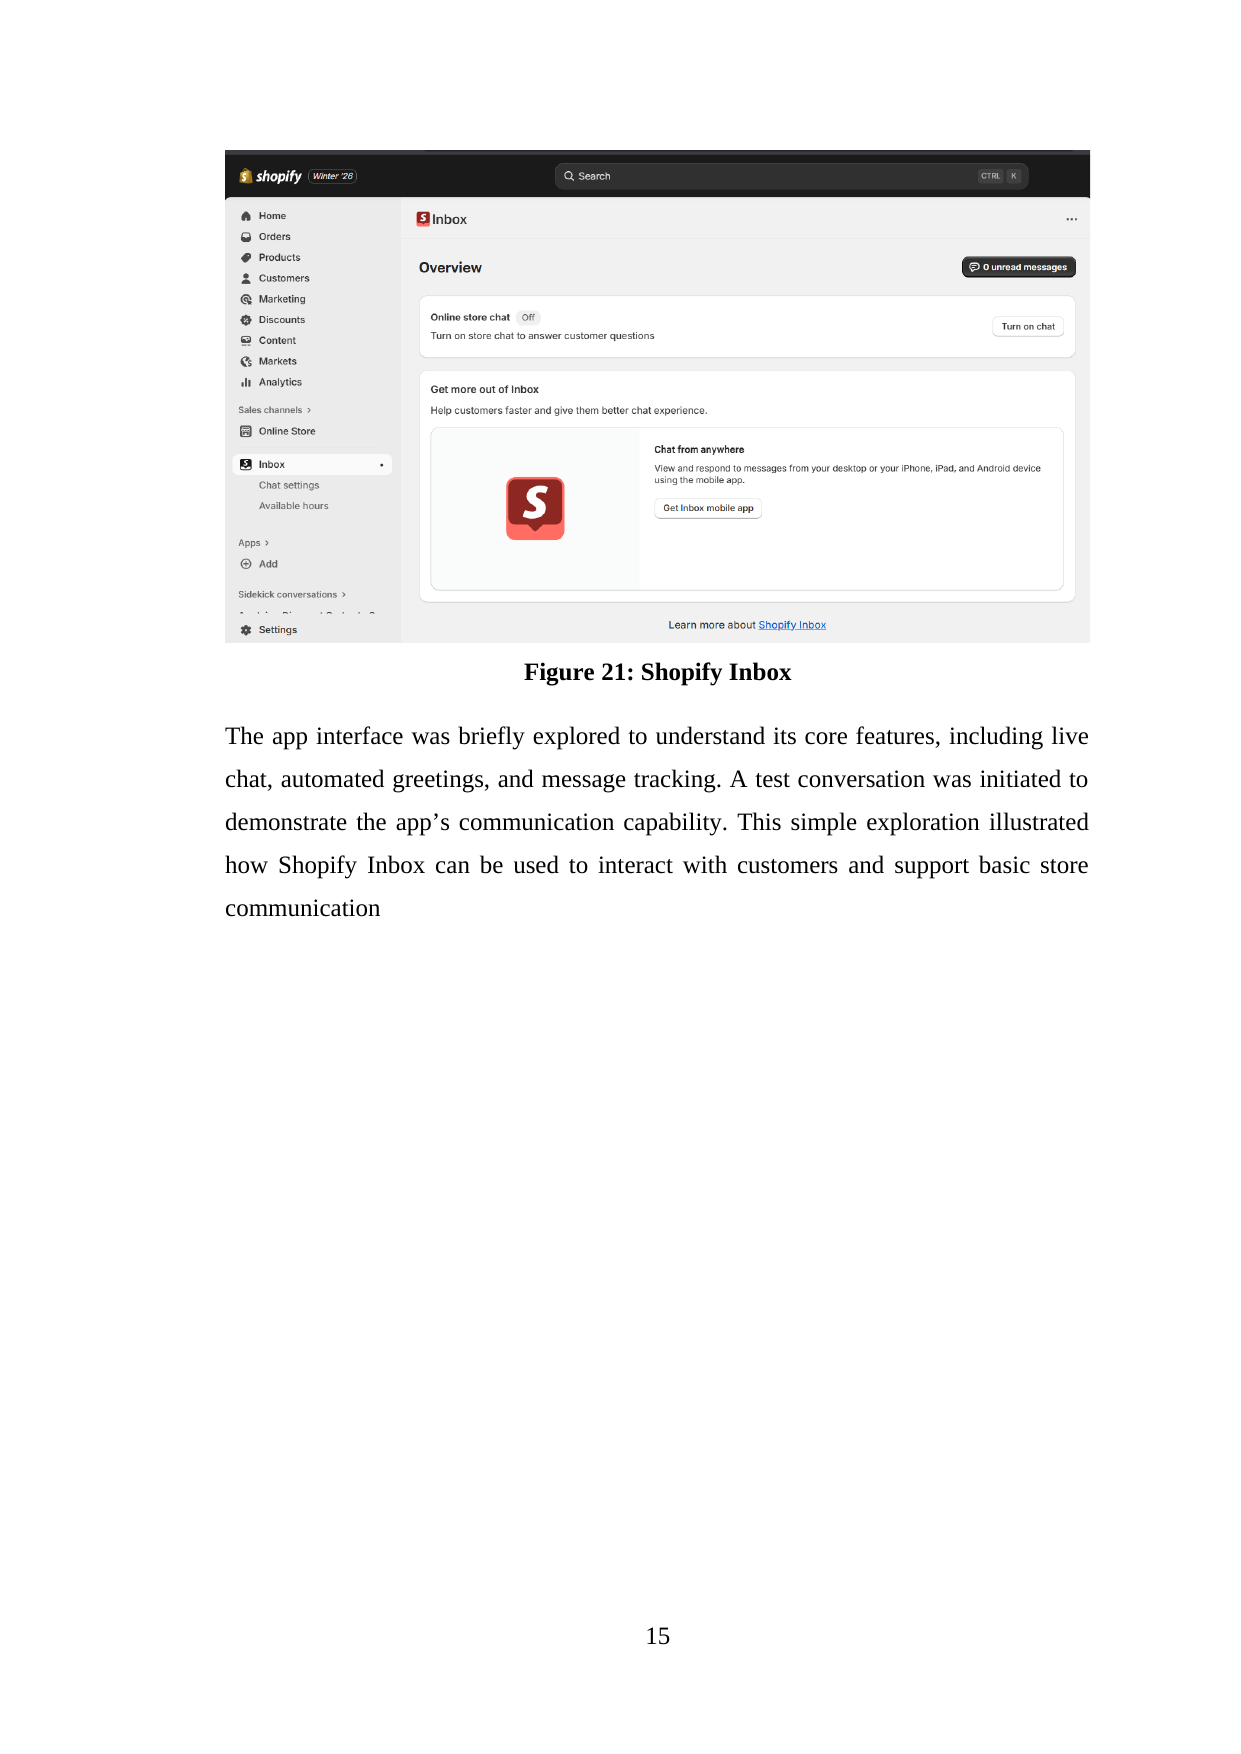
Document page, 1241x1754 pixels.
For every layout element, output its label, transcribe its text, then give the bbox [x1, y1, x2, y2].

picture [225, 150, 1091, 643]
text Figure 21: Shopify Inbox [225, 657, 1090, 686]
text The app interface was briefly explored to understand its core features, including live chat, automated greetings, and message tracking. A test conversation was initiated to demonstrate the app’s communication capability. This simple exploration illustrated how Shopify Inbox can be used to interact with customers and support basic store communication [225, 721, 1090, 922]
